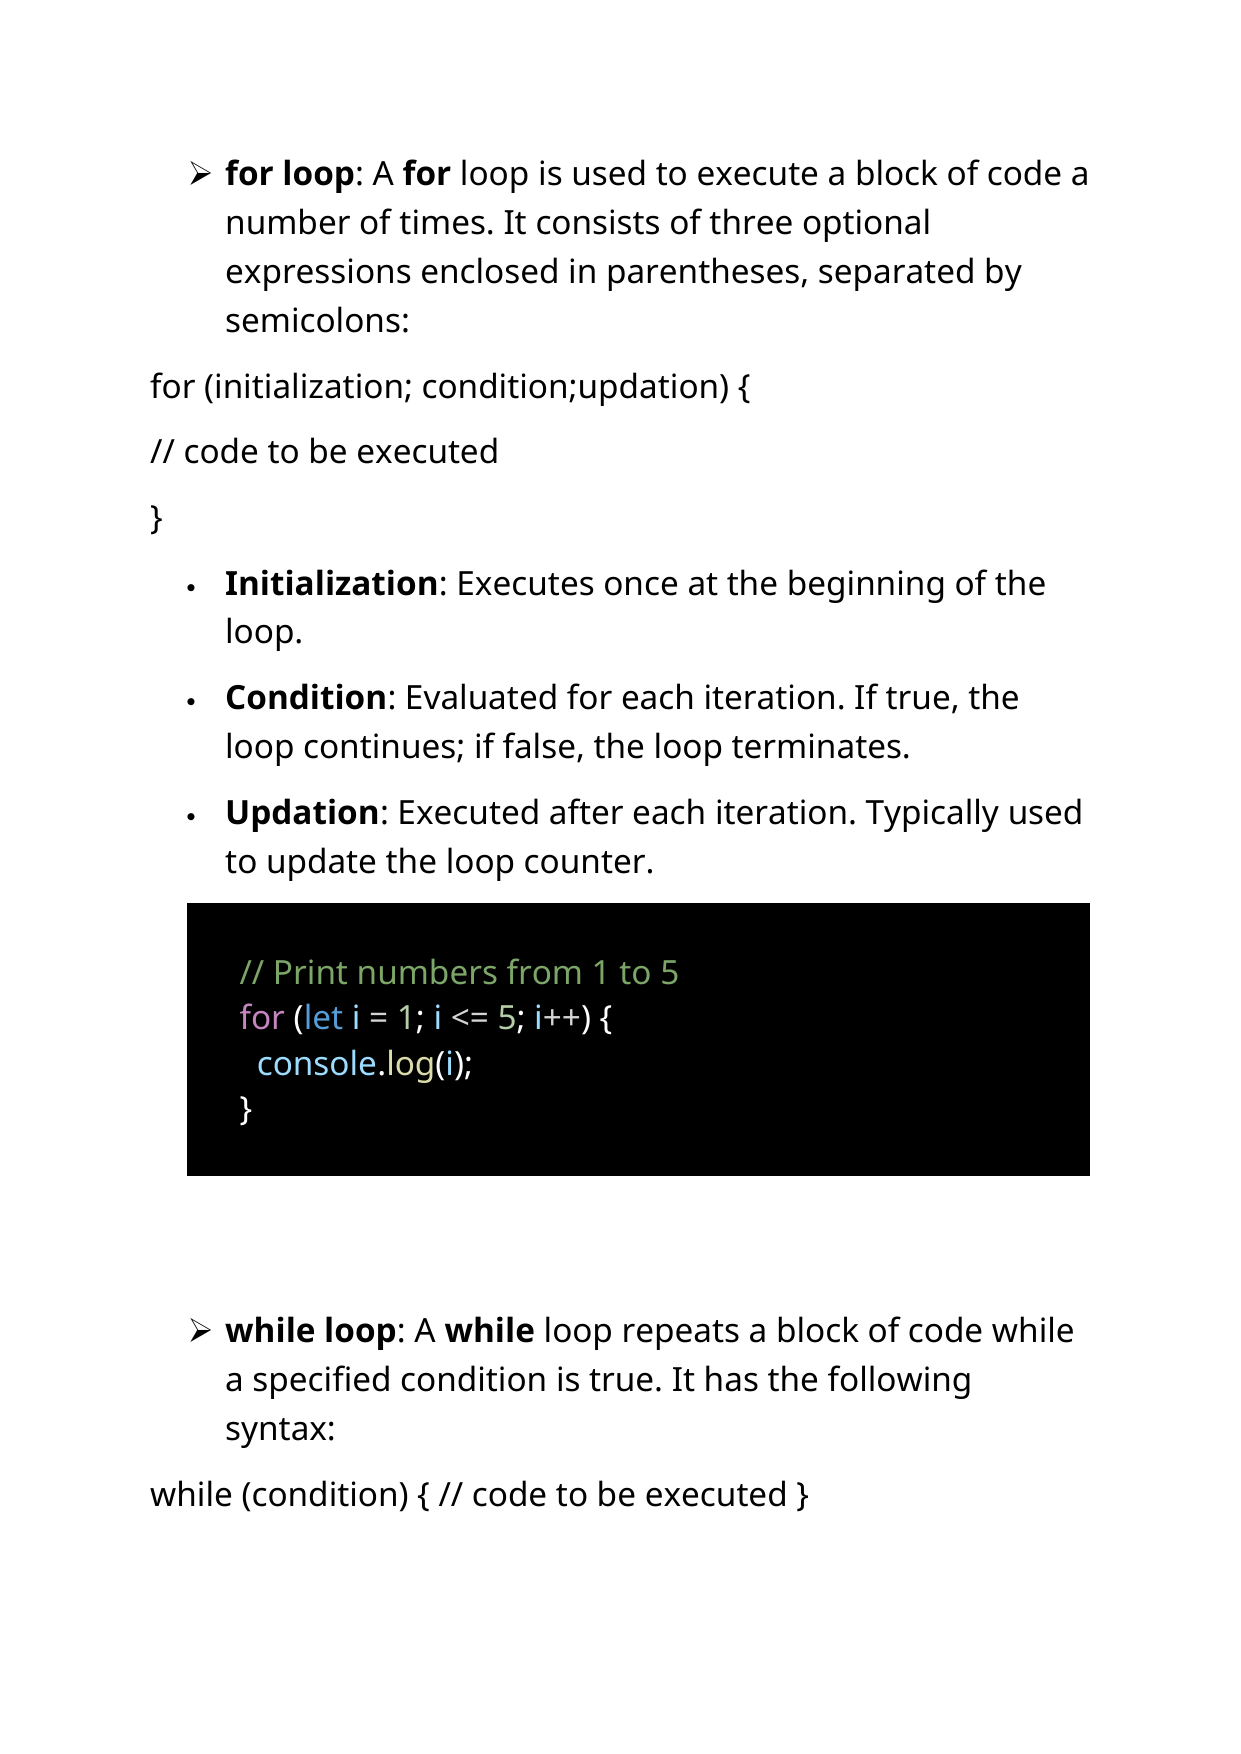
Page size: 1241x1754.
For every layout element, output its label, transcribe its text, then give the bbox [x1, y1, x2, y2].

list Initialization: Executes once at the beginning of the loop. [187, 559, 1090, 654]
text } [187, 1085, 1090, 1130]
text console.log(i); [187, 1039, 1090, 1085]
list for loop: A for loop is used to execute a block of code a number of times. It consists of three optional expressions enclosed in parentheses, separated by semicolons: [187, 150, 1090, 342]
list Condition: Evaluated for each iteration. If true, the loop continues; if false, the loop terminates. [187, 674, 1090, 768]
list while loop: A while loop repeats a block of code while a specified condition is true. It has the following syntax: [187, 1307, 1090, 1450]
list Updation: Executed after each iteration. Typically used to update the loop counter. [187, 788, 1090, 883]
text for (let i = 1; i <= 5; i++) { [187, 994, 1090, 1039]
text } [150, 494, 1090, 539]
text while (condition) { // code to be executed } [150, 1470, 1090, 1516]
text for (initialization; condition;updation) { [150, 362, 1090, 408]
text // Print numbers from 1 to 5 [187, 948, 1090, 994]
text // code to be executed [150, 428, 1090, 473]
